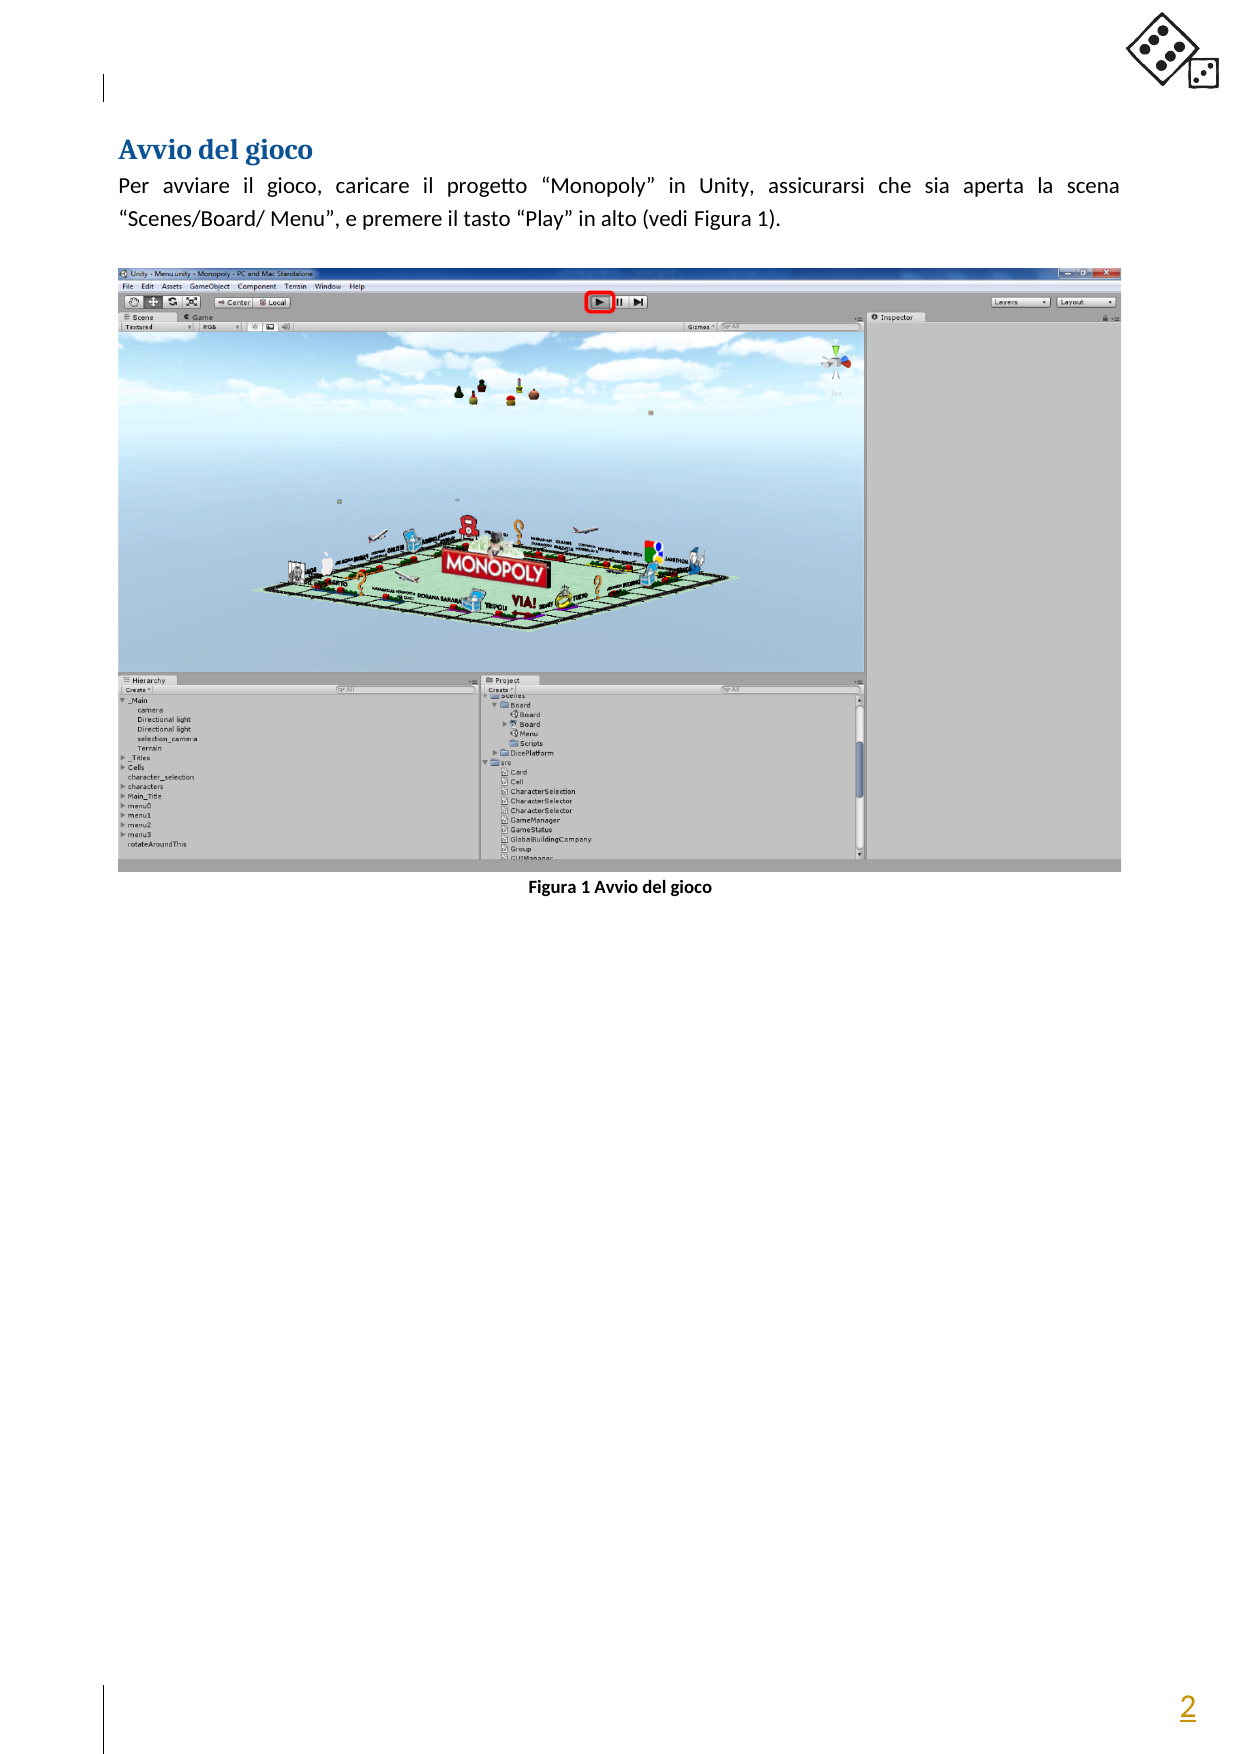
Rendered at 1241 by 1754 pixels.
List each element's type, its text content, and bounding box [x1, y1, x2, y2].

subtitle Avvio del gioco [118, 133, 1122, 166]
picture [118, 268, 1122, 872]
picture [1121, 8, 1227, 105]
text Figura 1 Avvio del gioco [118, 876, 1122, 898]
text Per avviare il gioco, caricare il progetto “Monopoly” in Unity, assicurarsi che sia aperta la scena “Scenes/Board/ Menu”, e premere il tasto “Play” in alto (vedi Figura 1). [118, 171, 1122, 232]
